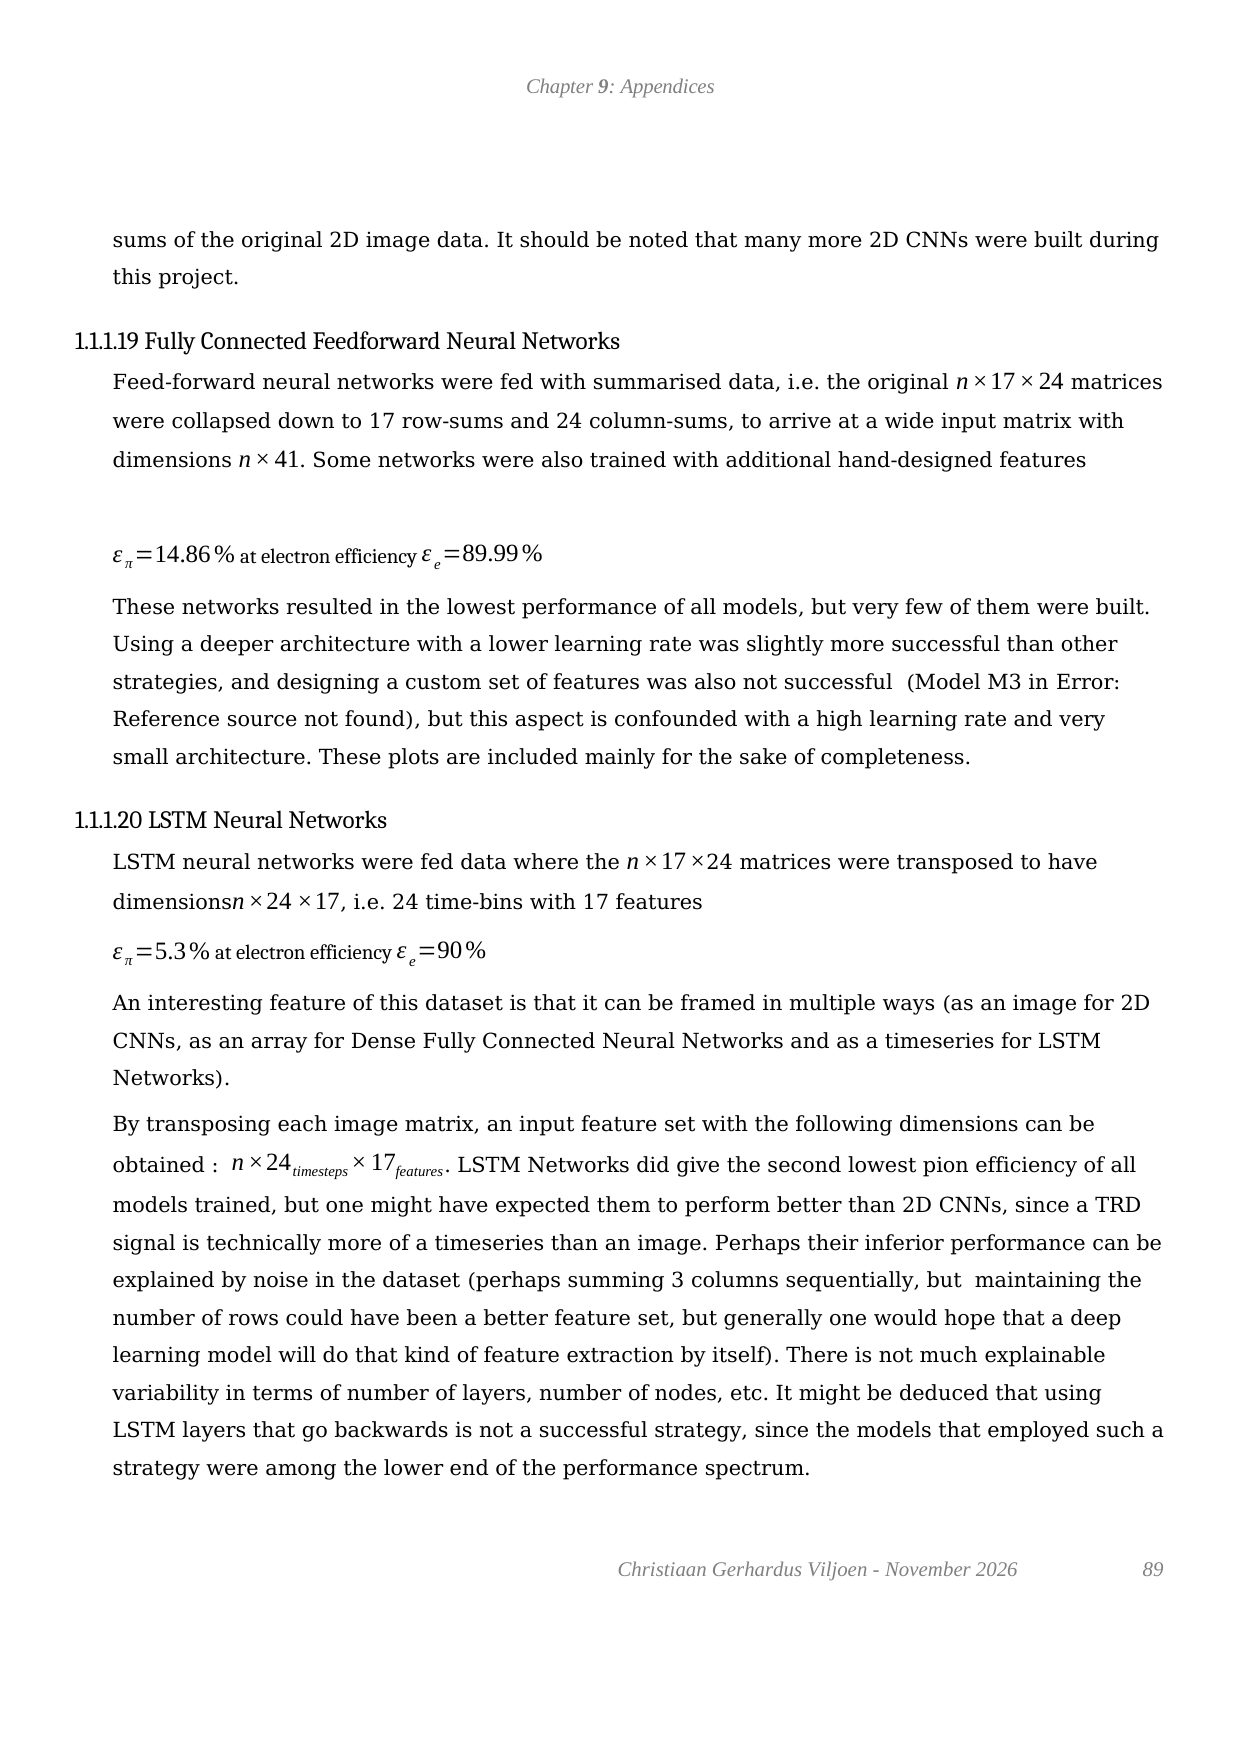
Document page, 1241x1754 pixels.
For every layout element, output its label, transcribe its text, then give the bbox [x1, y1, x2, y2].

subtitle Fully Connected Feedforward Neural Networks [75, 327, 1165, 355]
text By transposing each image matrix, an input feature set with the following dimensions can be obtained : . LSTM Networks did give the second lowest pion efficiency of all models trained, but one might have expected them to perform better than 2D CNNs, since a TRD signal is technically more of a timeseries than an image. Perhaps their inferior performance can be explained by noise in the dataset (perhaps summing 3 columns sequentially, but maintaining the number of rows could have been a better feature set, but generally one would hope that a deep learning model will do that kind of feature extraction by itself). There is not much explainable variability in terms of number of layers, number of nodes, etc. It might be deduced that using LSTM layers that go backwards is not a successful strategy, since the models that employed such a strategy were among the lower end of the performance spectrum. [112, 1111, 1165, 1480]
subtitle LSTM Neural Networks [75, 806, 1165, 835]
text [112, 227, 1165, 289]
text LSTM neural networks were fed data where the 24 matrices were transposed to have dimensions, i.e. 24 time-bins with 17 features [112, 847, 1165, 915]
text An interesting feature of this dataset is that it can be framed in multiple ways (as an image for 2D CNNs, as an array for Dense Fully Connected Neural Networks and as a timeseries for LSTM Networks). [112, 990, 1165, 1090]
text at electron efficiency [112, 936, 1165, 970]
text at electron efficiency [112, 540, 1165, 573]
text Feed-forward neural networks were fed with summarised data, i.e. the original matrices were collapsed down to 17 row-sums and 24 column-sums, to arrive at a wide input matrix with dimensions . Some networks were also trained with additional hand-designed features [112, 368, 1165, 473]
